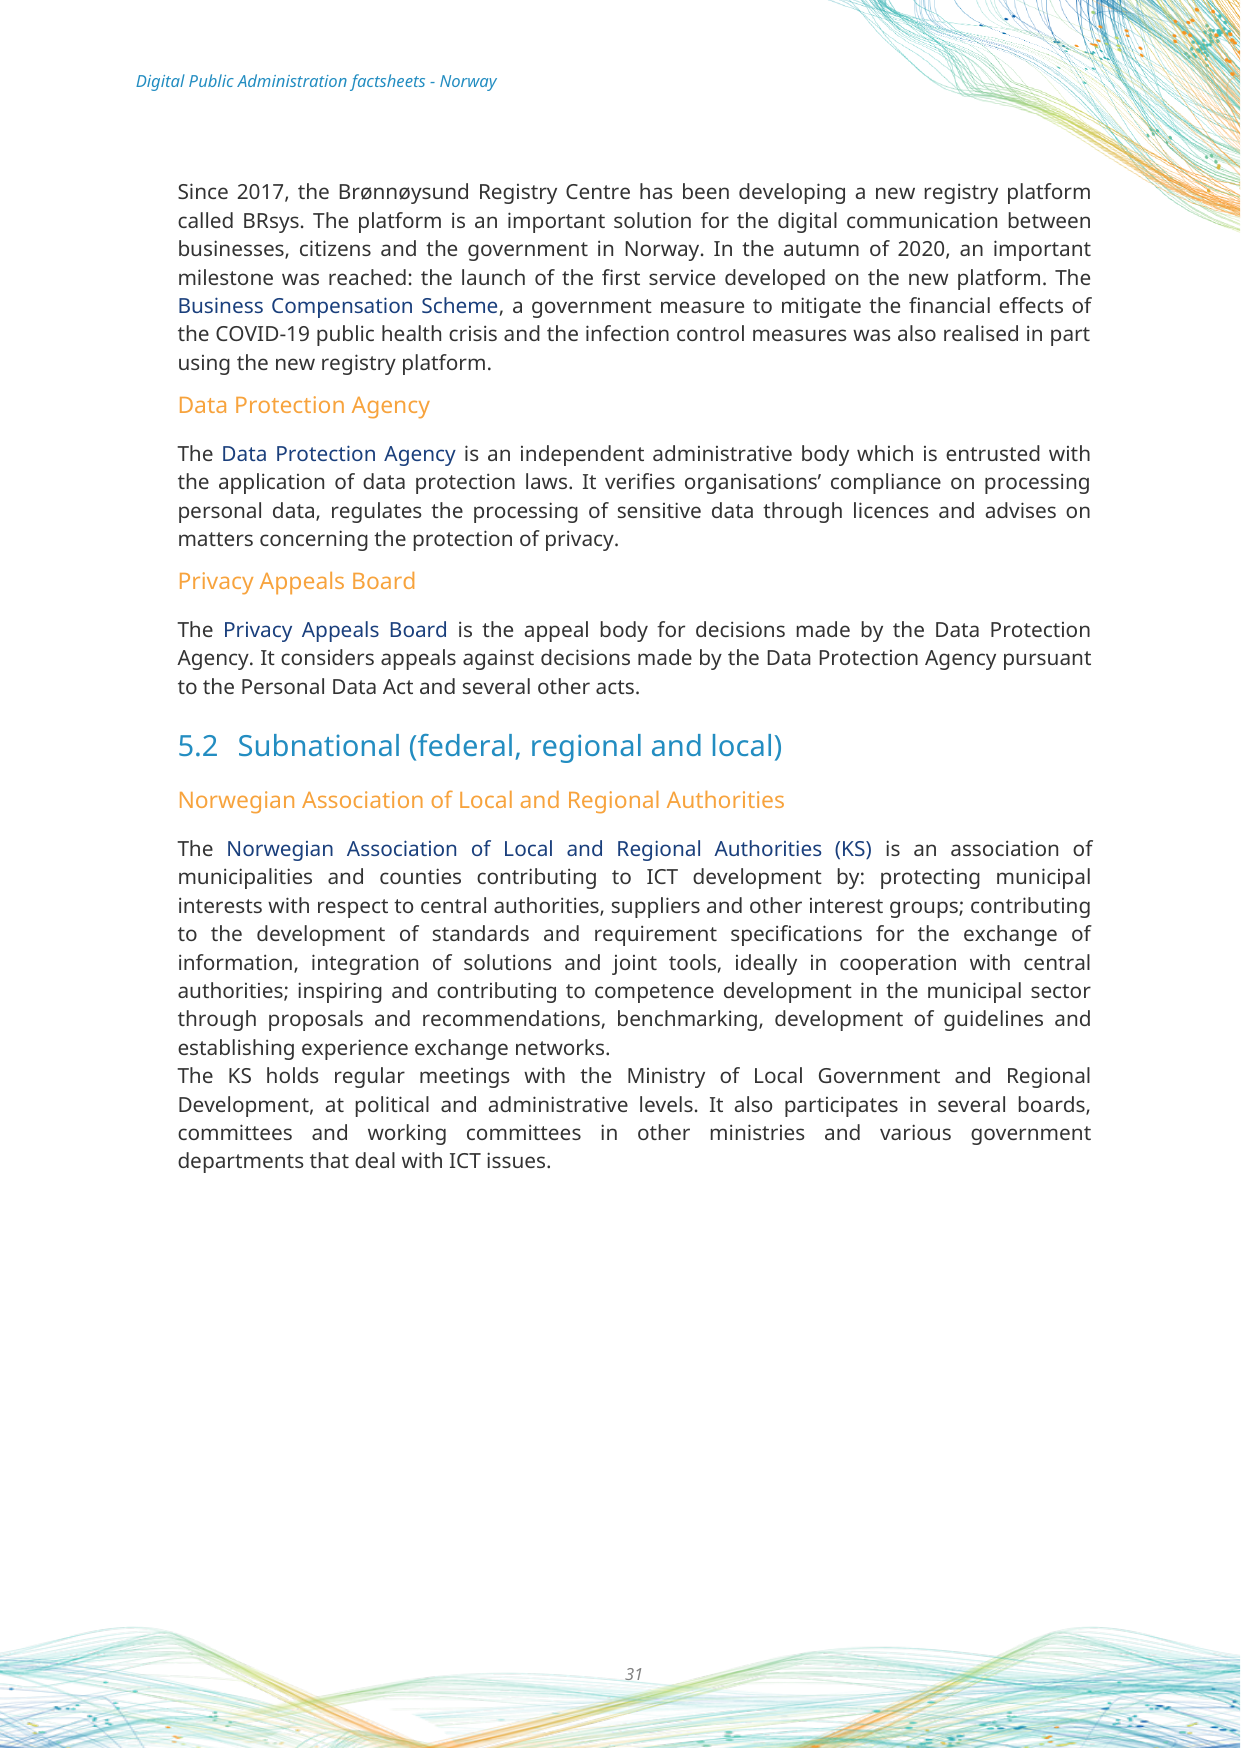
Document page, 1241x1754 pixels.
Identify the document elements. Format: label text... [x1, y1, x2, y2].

subtitle Data Protection Agency [177, 389, 1092, 420]
text The Data Protection Agency is an independent administrative body which is entrusted with the application of data protection laws. It verifies organisations’ compliance on processing personal data, regulates the processing of sensitive data through licences and advises on matters concerning the protection of privacy. [177, 439, 1092, 553]
subtitle Privacy Appeals Board [177, 565, 1092, 596]
subtitle Norwegian Association of Local and Regional Authorities [177, 784, 1092, 815]
text The Norwegian Association of Local and Regional Authorities (KS) is an association of municipalities and counties contributing to ICT development by: protecting municipal interests with respect to central authorities, suppliers and other interest groups; contributing to the development of standards and requirement specifications for the exchange of information, integration of solutions and joint tools, ideally in cooperation with central authorities; inspiring and contributing to competence development in the municipal sector through proposals and recommendations, benchmarking, development of guidelines and establishing experience exchange networks. [177, 834, 1092, 1061]
text The KS holds regular meetings with the Ministry of Local Government and Regional Development, at political and administrative levels. It also participates in several boards, committees and working committees in other ministries and various government departments that deal with ICT issues. [177, 1061, 1092, 1175]
text The Privacy Appeals Board is the appeal body for decisions made by the Data Protection Agency. It considers appeals against decisions made by the Data Protection Agency pursuant to the Personal Data Act and several other acts. [177, 615, 1092, 700]
text Since 2017, the Brønnøysund Registry Centre has been developing a new registry platform called BRsys. The platform is an important solution for the digital communication between businesses, citizens and the government in Norway. In the autumn of 2020, an important milestone was reached: the launch of the first service developed on the new platform. The Business Compensation Scheme, a government measure to mitigate the financial effects of the COVID-19 public health crisis and the infection control measures was also realised in part using the new registry platform. [177, 177, 1092, 376]
picture [815, 0, 1241, 250]
subtitle Subnational (federal, regional and local) [177, 725, 1092, 765]
picture [0, 1602, 1241, 1748]
